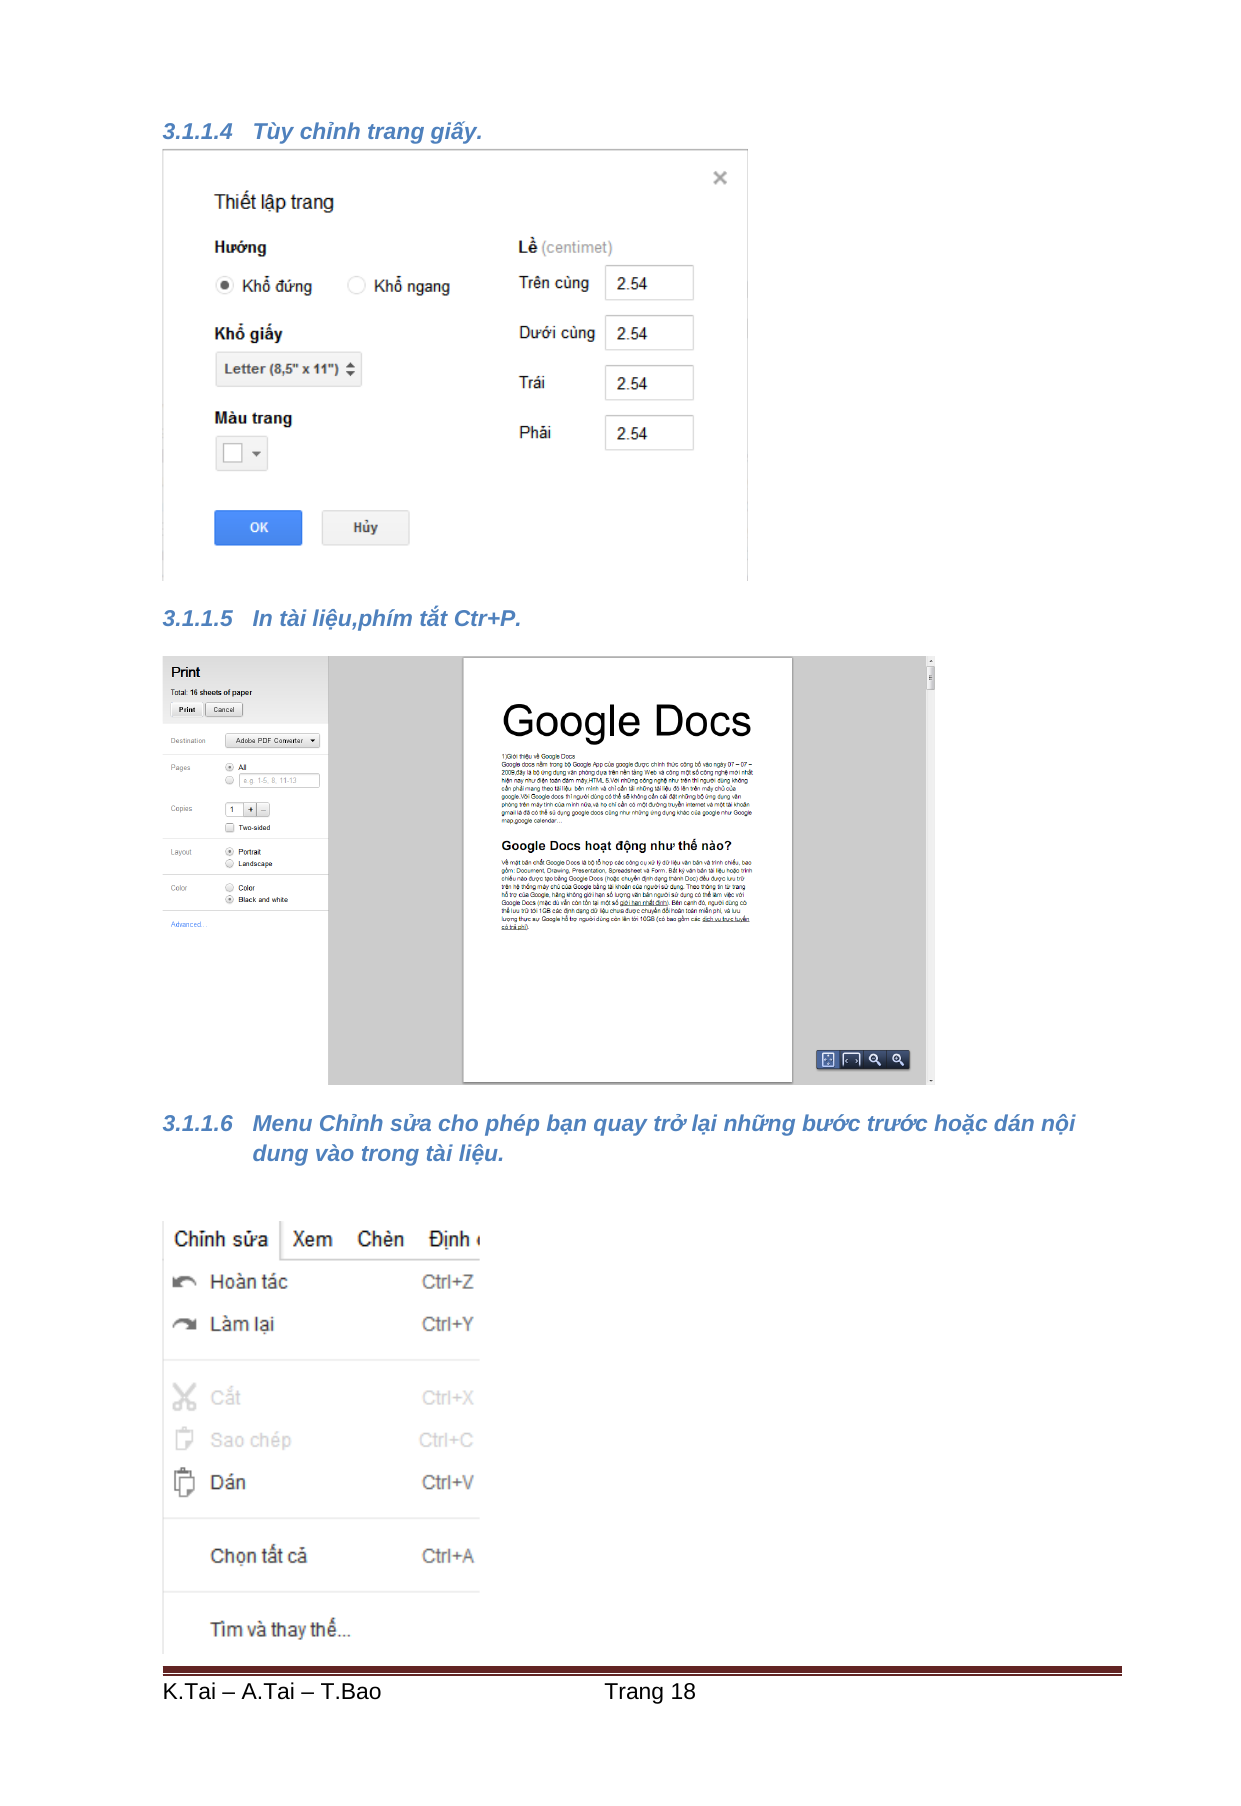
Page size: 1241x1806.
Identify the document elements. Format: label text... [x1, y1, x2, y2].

picture [162, 656, 935, 1085]
subtitle Menu Chỉnh sửa cho phép bạn quay trở lại những bước trước hoặc dán nội dung vào trong tài liệu. [162, 1109, 1122, 1166]
subtitle In tài liệu,phím tắt Ctr+P. [162, 605, 1122, 631]
subtitle Tùy chỉnh trang giấy. [162, 118, 1122, 144]
picture [162, 148, 748, 581]
picture [162, 1221, 480, 1654]
